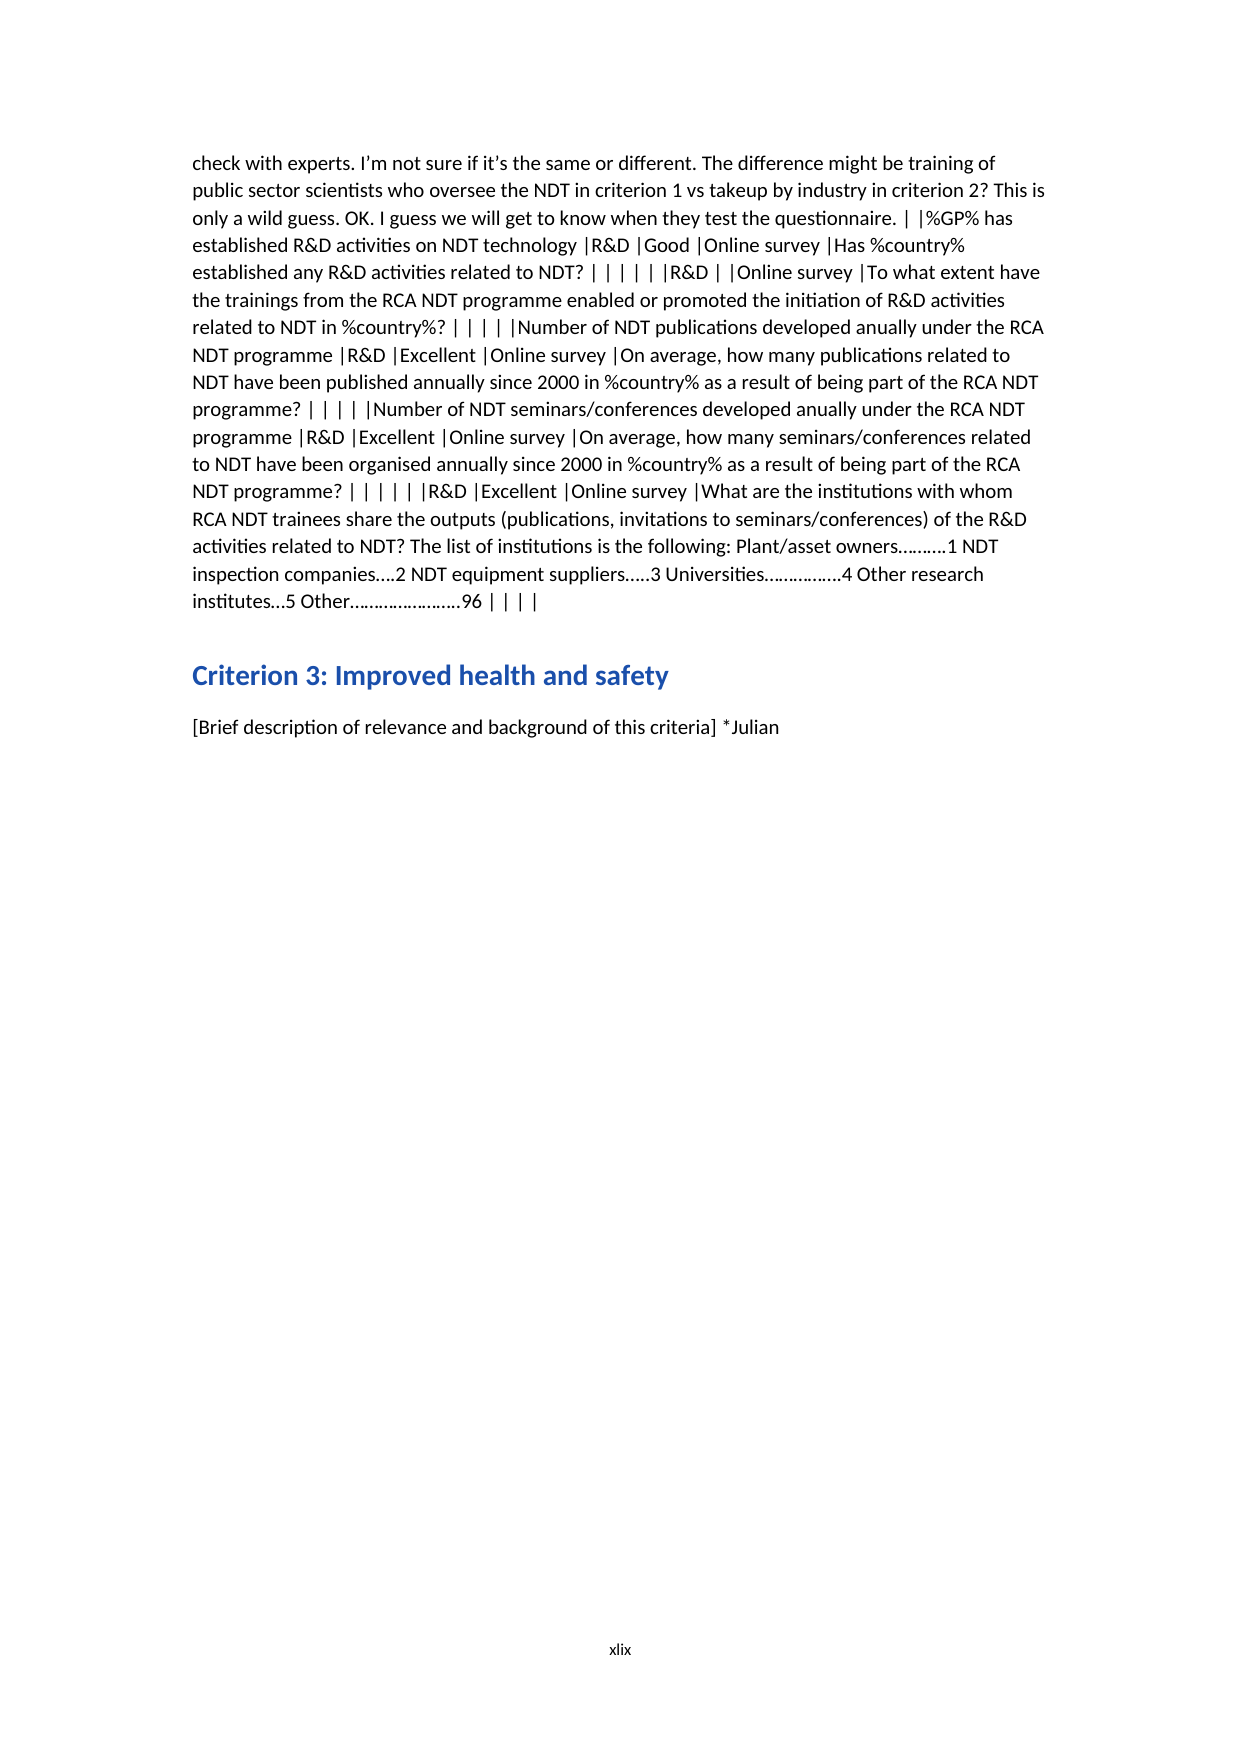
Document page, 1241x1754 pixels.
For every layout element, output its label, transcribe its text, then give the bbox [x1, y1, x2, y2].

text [192, 150, 1048, 614]
text [Brief description of relevance and background of this criteria] *Julian [192, 714, 1048, 740]
subtitle Criterion 3: Improved health and safety [192, 657, 1048, 693]
